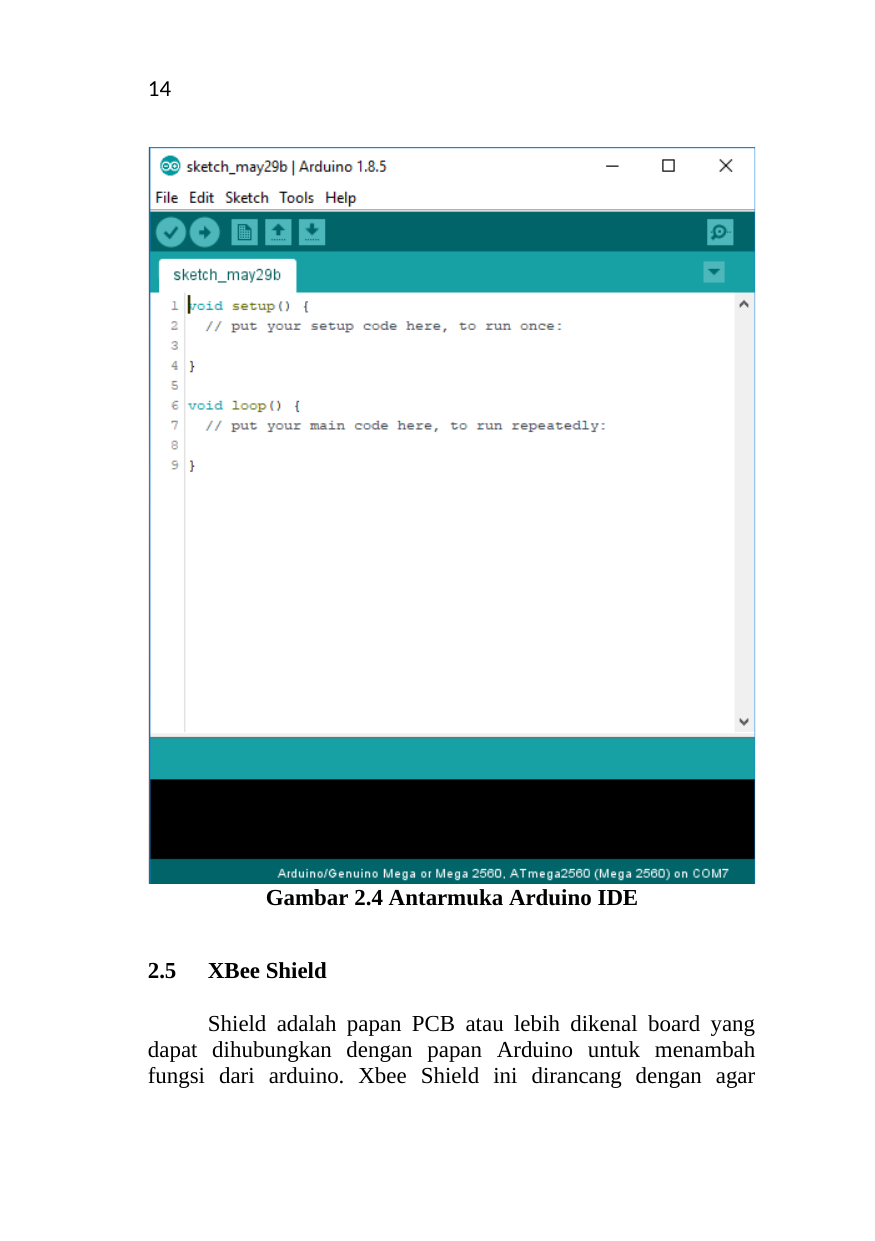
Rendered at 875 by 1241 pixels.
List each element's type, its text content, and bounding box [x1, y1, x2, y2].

subtitle XBee Shield [148, 957, 756, 983]
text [148, 1010, 756, 1089]
picture [148, 147, 755, 884]
